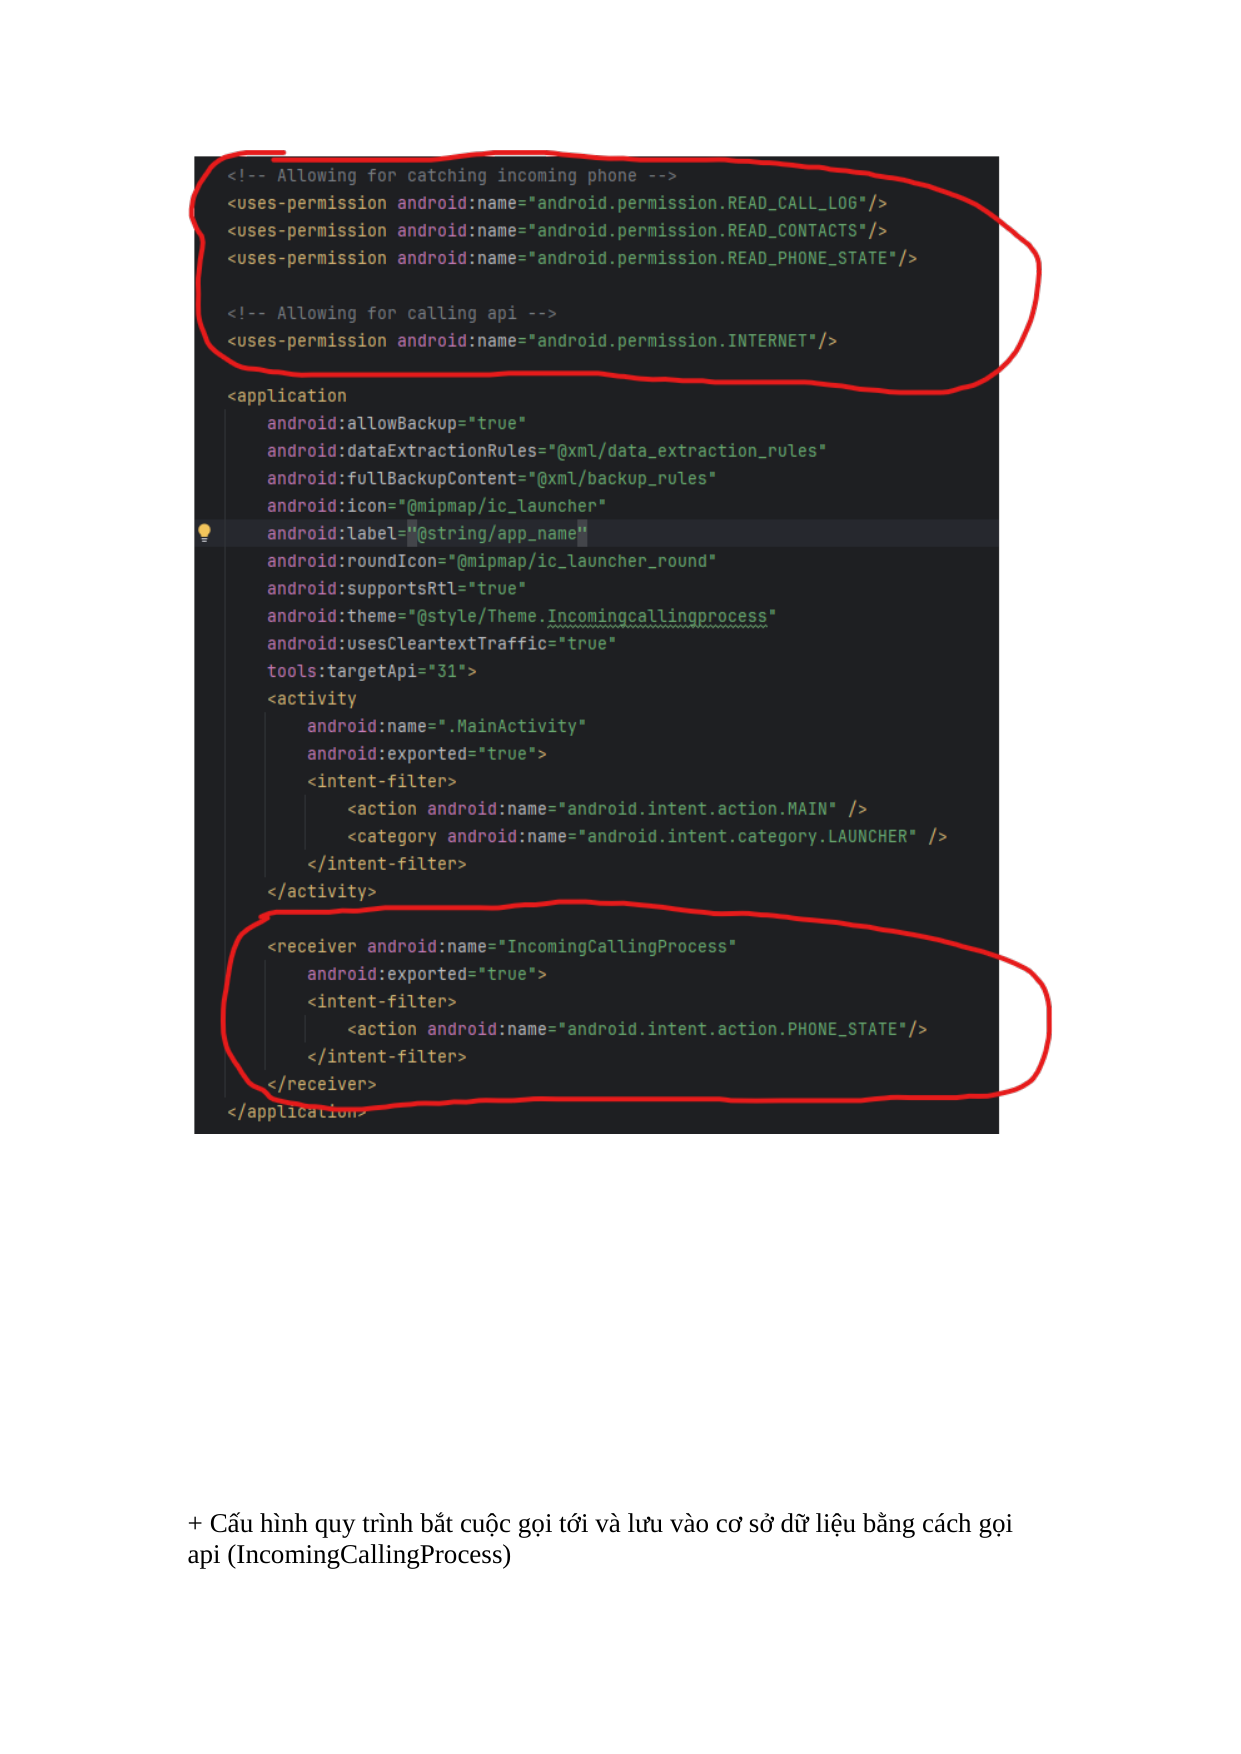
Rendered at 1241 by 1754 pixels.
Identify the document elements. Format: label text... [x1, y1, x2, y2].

picture [187, 150, 1053, 1134]
text + Cấu hình quy trình bắt cuộc gọi tới và lưu vào cơ sở dữ liệu bằng cách gọi api (IncomingCallingProcess) [187, 1507, 1053, 1570]
